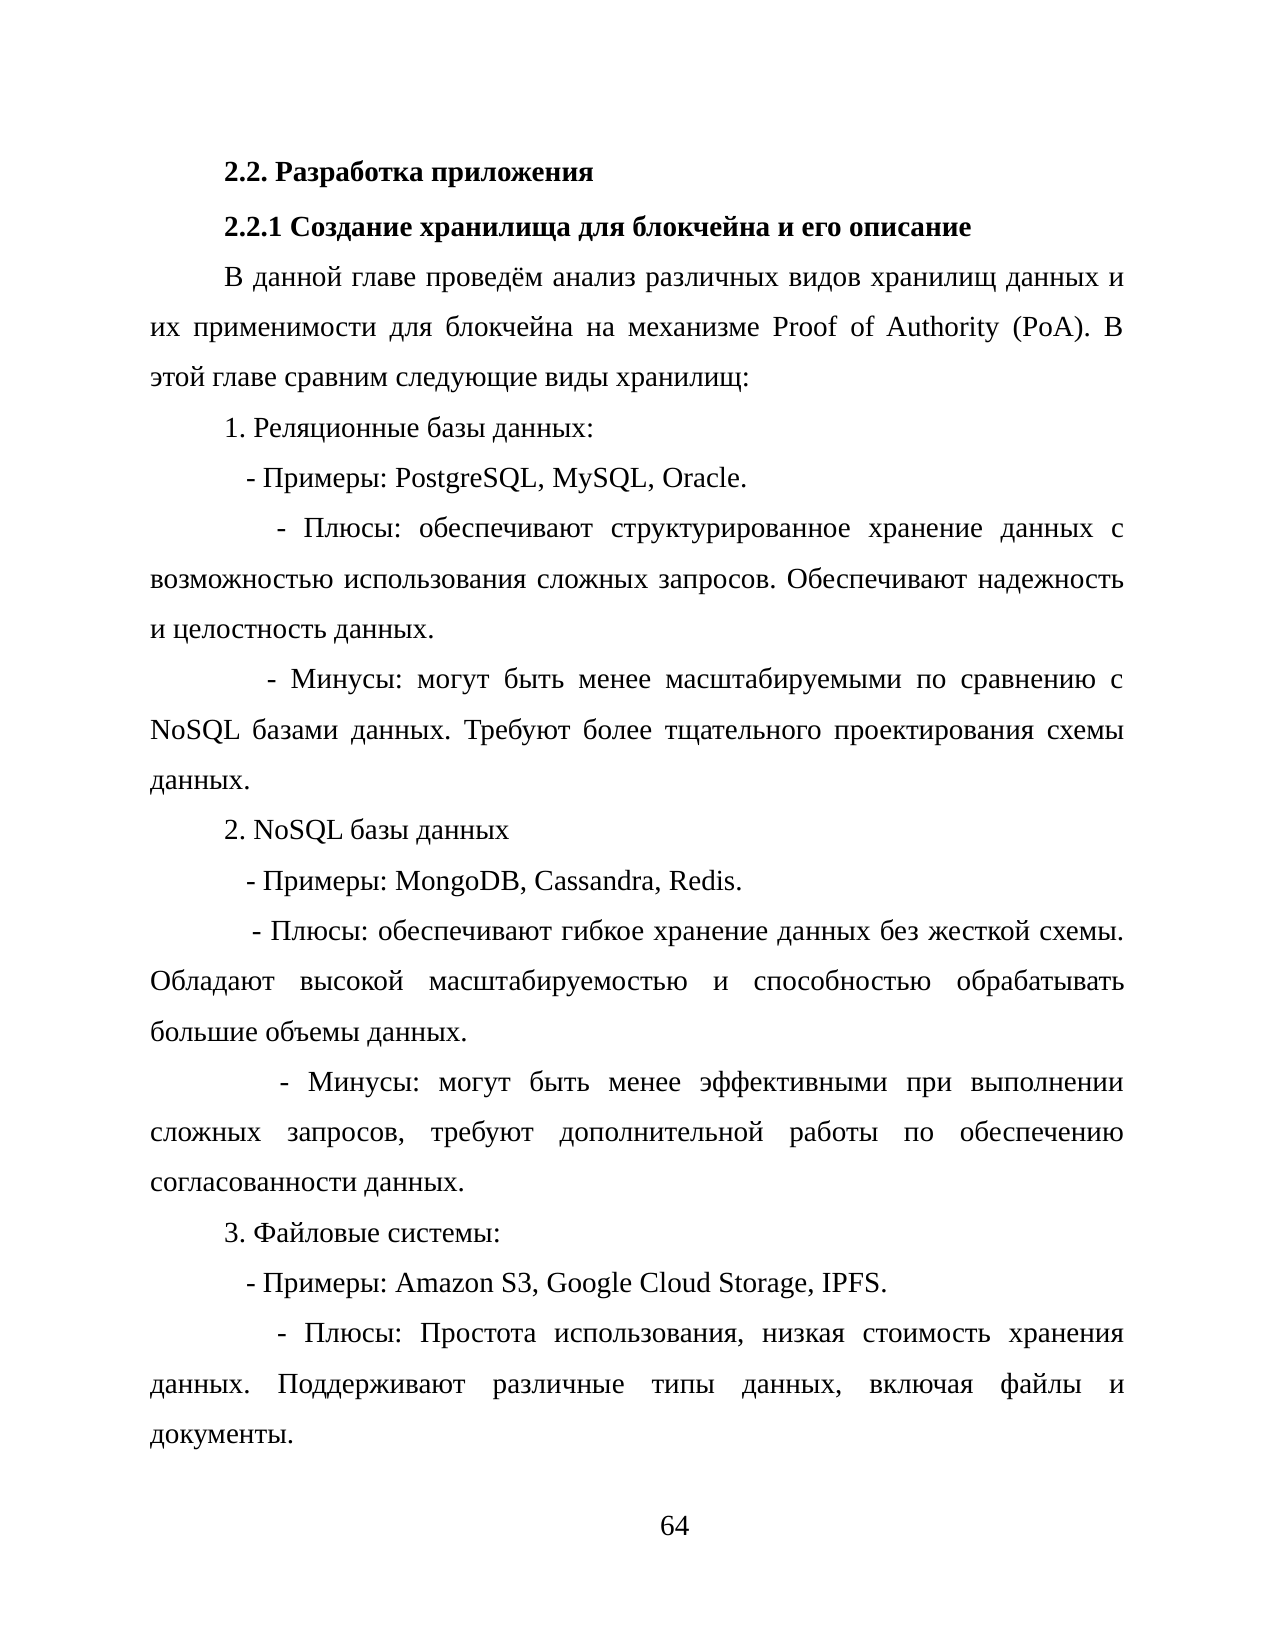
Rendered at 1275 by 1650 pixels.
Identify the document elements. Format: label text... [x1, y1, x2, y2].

subtitle 2.2.1 Создание хранилища для блокчейна и его описание [150, 209, 1125, 242]
text - Примеры: PostgreSQL, MySQL, Oracle. [150, 460, 1125, 494]
text 2. NoSQL базы данных [150, 812, 1125, 846]
text 3. Файловые системы: [150, 1215, 1125, 1248]
text - Минусы: могут быть менее эффективными при выполнении сложных запросов, требуют дополнительной работы по обеспечению согласованности данных. [150, 1064, 1125, 1198]
text - Примеры: MongoDB, Cassandra, Redis. [150, 863, 1125, 896]
text - Минусы: могут быть менее масштабируемыми по сравнению с NoSQL базами данных. Требуют более тщательного проектирования схемы данных. [150, 661, 1125, 796]
text 1. Реляционные базы данных: [150, 410, 1125, 443]
subtitle 2.2. Разработка приложения [150, 154, 1125, 188]
text - Примеры: Amazon S3, Google Cloud Storage, IPFS. [150, 1265, 1125, 1299]
text - Плюсы: обеспечивают структурированное хранение данных с возможностью использования сложных запросов. Обеспечивают надежность и целостность данных. [150, 511, 1125, 645]
text - Плюсы: Простота использования, низкая стоимость хранения данных. Поддерживают различные типы данных, включая файлы и документы. [150, 1316, 1125, 1450]
text В данной главе проведём анализ различных видов хранилищ данных и их применимости для блокчейна на механизме Proof of Authority (PoA). В этой главе сравним следующие виды хранилищ: [150, 259, 1125, 393]
text - Плюсы: обеспечивают гибкое хранение данных без жесткой схемы. Обладают высокой масштабируемостью и способностью обрабатывать большие объемы данных. [150, 913, 1125, 1047]
